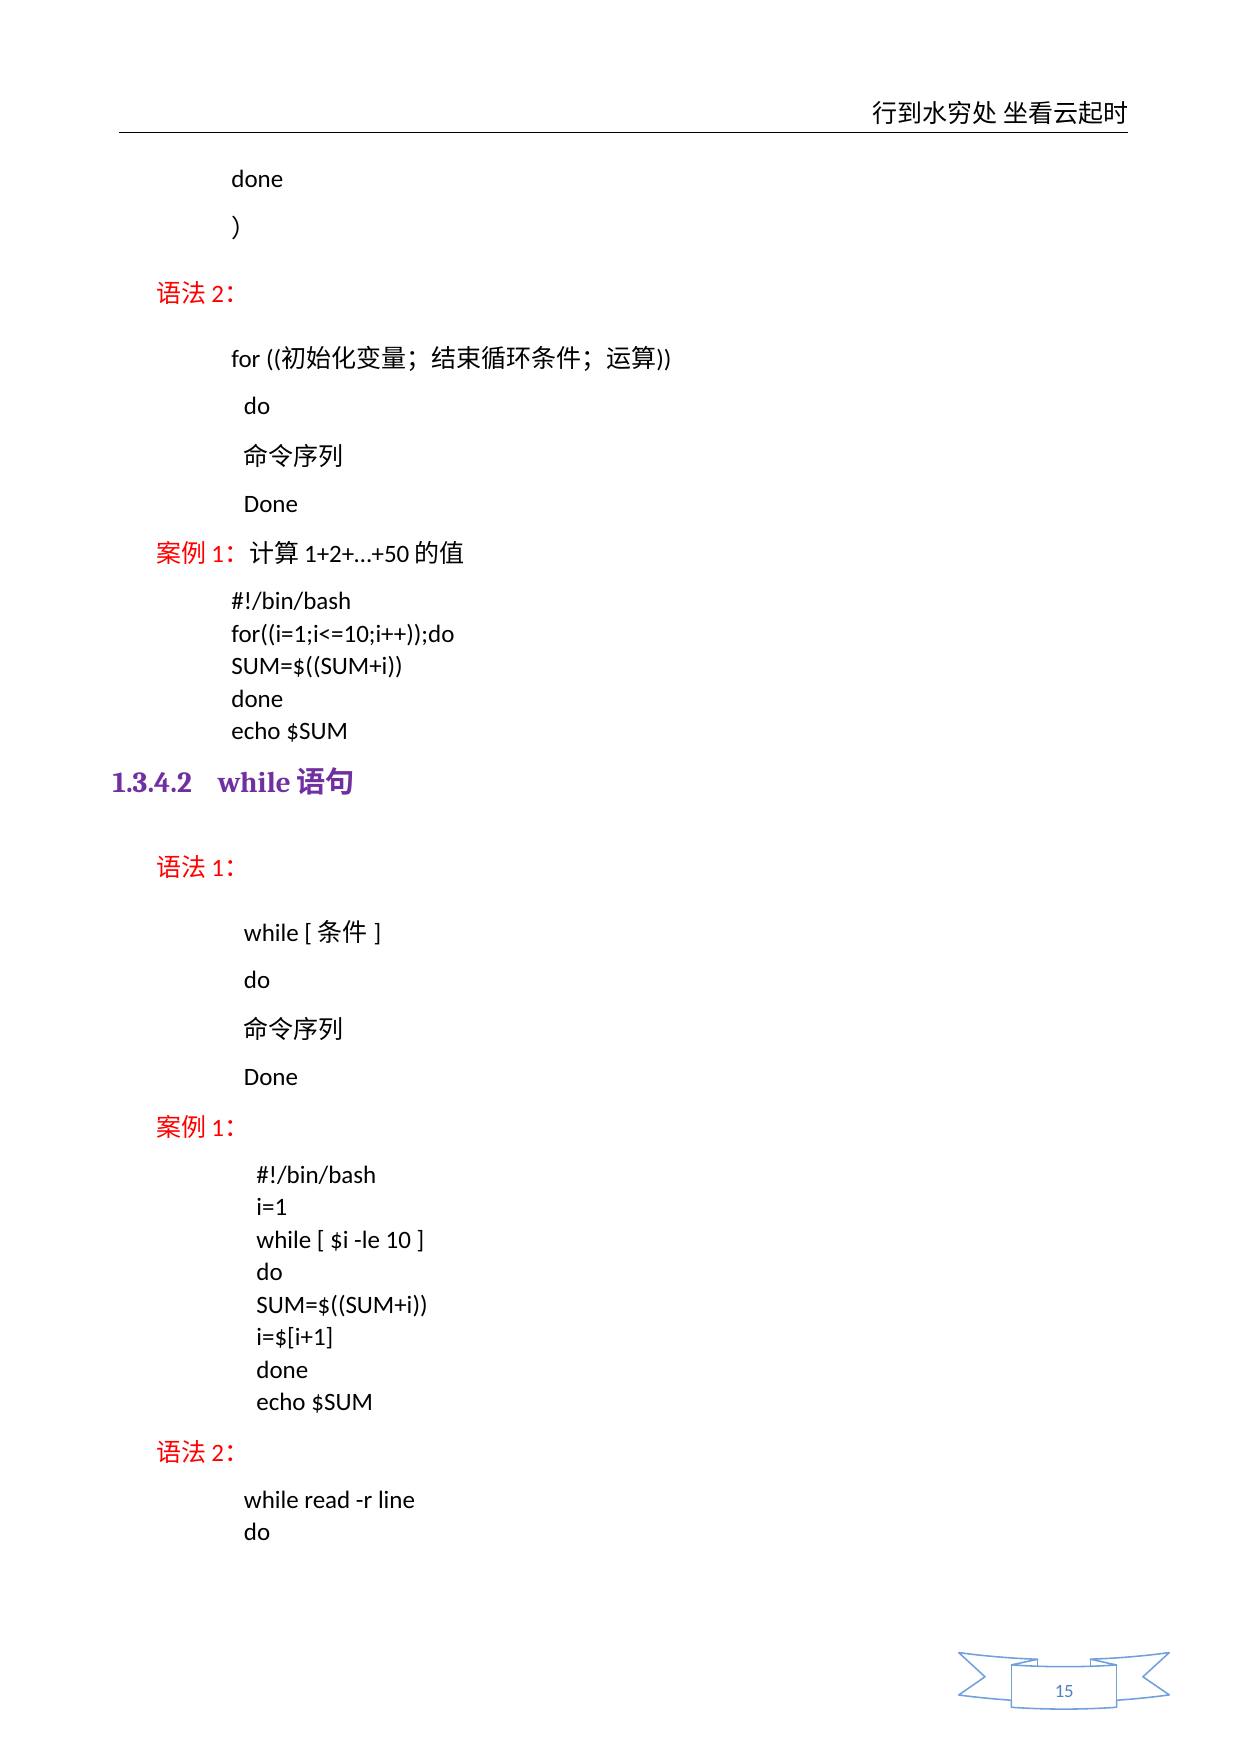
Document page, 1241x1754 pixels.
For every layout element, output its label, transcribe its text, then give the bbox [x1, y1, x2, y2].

text i=1 [256, 1191, 1128, 1223]
text echo $SUM [231, 714, 1128, 747]
text 命令序列 [156, 422, 1128, 487]
text 语法2： [156, 259, 1128, 324]
text do [256, 1256, 1128, 1288]
text SUM=$((SUM+i)) [231, 649, 1128, 682]
text i=$[i+1] [256, 1321, 1128, 1353]
text SUM=$((SUM+i)) [256, 1288, 1128, 1321]
text for ((初始化变量；结束循环条件；运算)) [156, 324, 1128, 389]
text echo $SUM [256, 1386, 1128, 1418]
text done [231, 162, 1128, 194]
subtitle while语句 [112, 747, 1128, 812]
text Done [156, 1061, 1128, 1093]
text do [156, 1516, 1128, 1548]
text while [ $i -le 10 ] [256, 1223, 1128, 1256]
text do [156, 963, 1128, 996]
text for((i=1;i<=10;i++));do [231, 617, 1128, 649]
text #!/bin/bash [256, 1158, 1128, 1191]
text do [156, 389, 1128, 422]
text while read -r line [156, 1483, 1128, 1516]
text 案例1：计算1+2+…+50的值 [156, 519, 1128, 584]
text 语法2： [156, 1418, 1128, 1483]
text 命令序列 [156, 996, 1128, 1061]
text 语法1： [156, 833, 1128, 898]
text done [256, 1353, 1128, 1386]
text Done [156, 487, 1128, 519]
text done [231, 682, 1128, 714]
text 案例1： [156, 1093, 1128, 1158]
text #!/bin/bash [231, 584, 1128, 617]
text ） [231, 194, 1128, 259]
text while [ 条件 ] [156, 898, 1128, 963]
